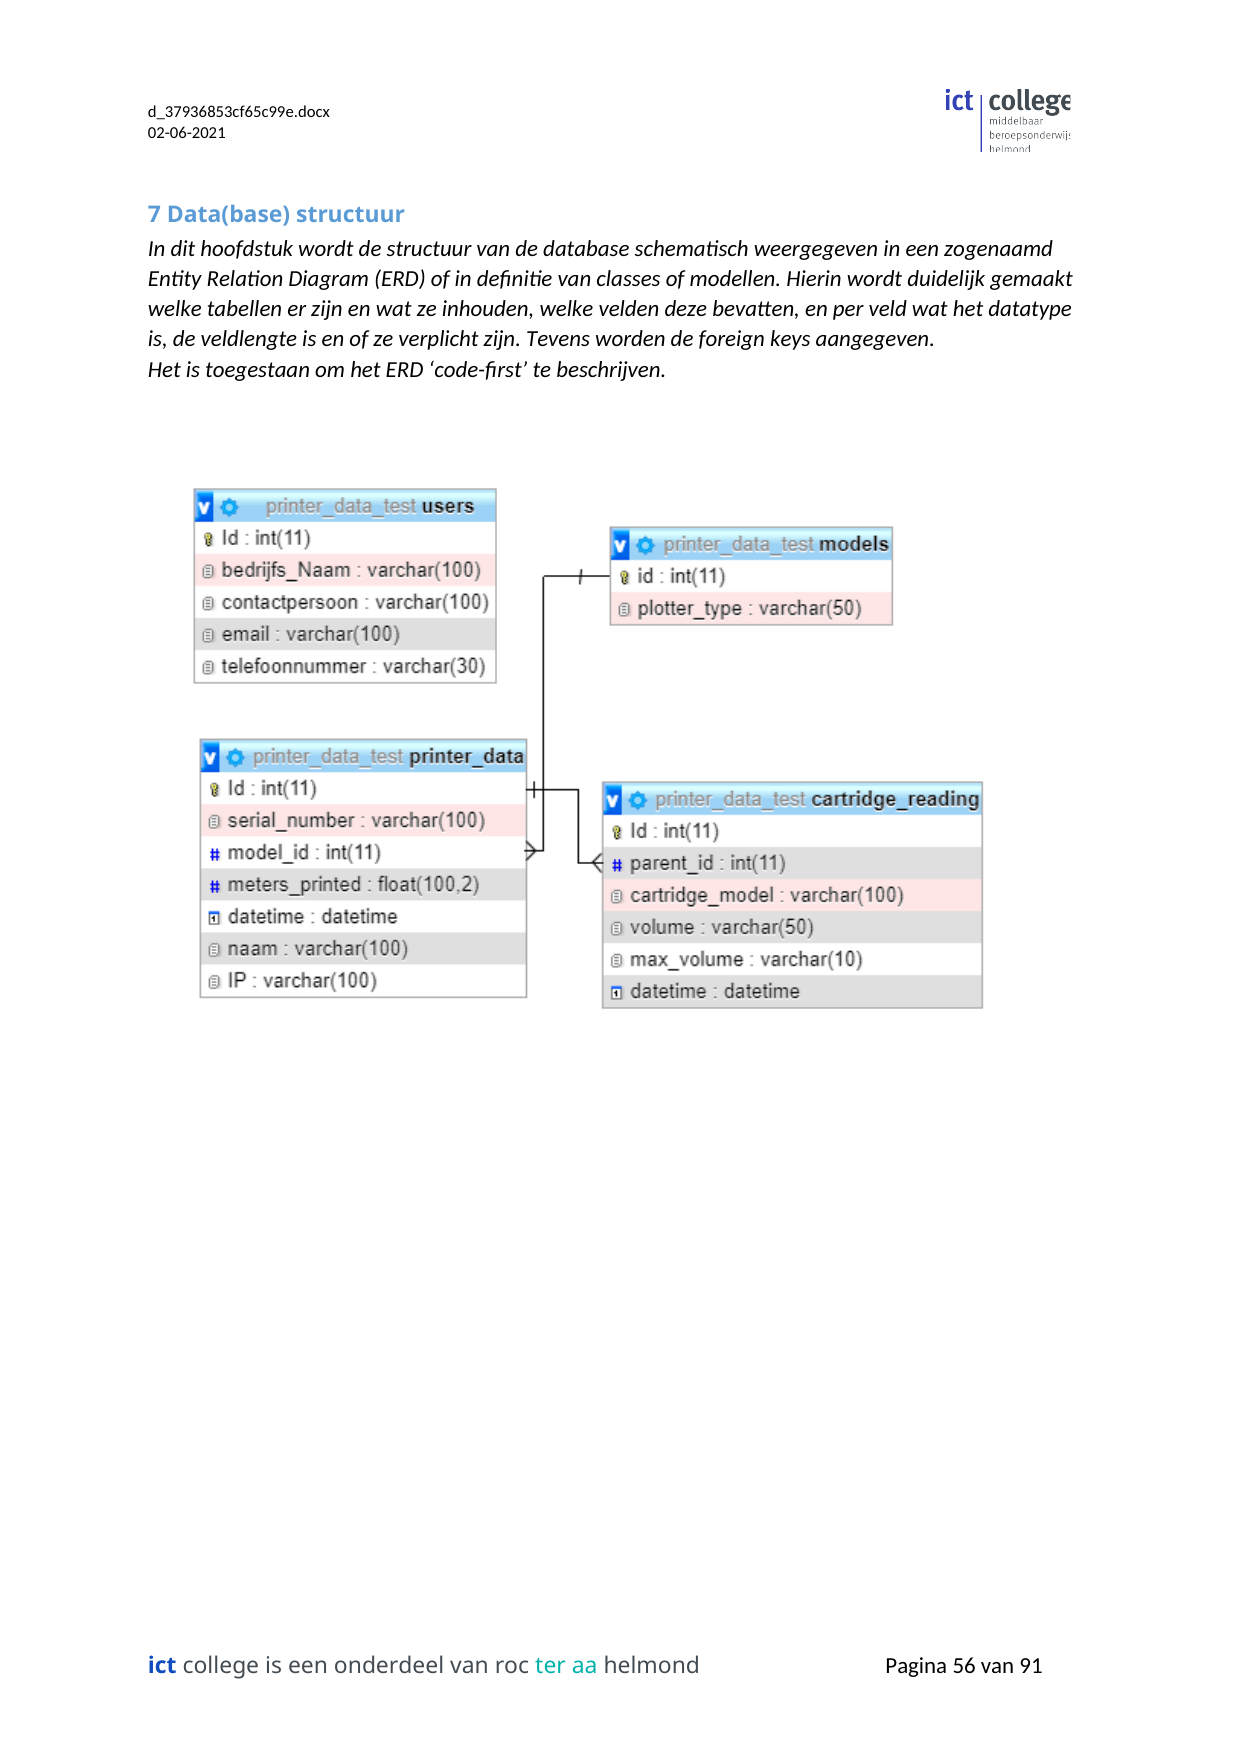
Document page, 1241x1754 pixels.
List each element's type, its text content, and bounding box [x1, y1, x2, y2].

picture [148, 429, 1093, 1125]
text In dit hoofdstuk wordt de structuur van de database schematisch weergegeven in een zogenaamd Entity Relation Diagram (ERD) of in definitie van classes of modellen. Hierin wordt duidelijk gemaakt welke tabellen er zijn en wat ze inhouden, welke velden deze bevatten, en per veld wat het datatype is, de veldlengte is en of ze verplicht zijn. Tevens worden de foreign keys aangegeven. Het is toegestaan om het ERD ‘code-first’ te beschrijven. [148, 234, 1093, 383]
picture [945, 89, 1071, 152]
subtitle 7 Data(base) structuur [148, 198, 1093, 229]
